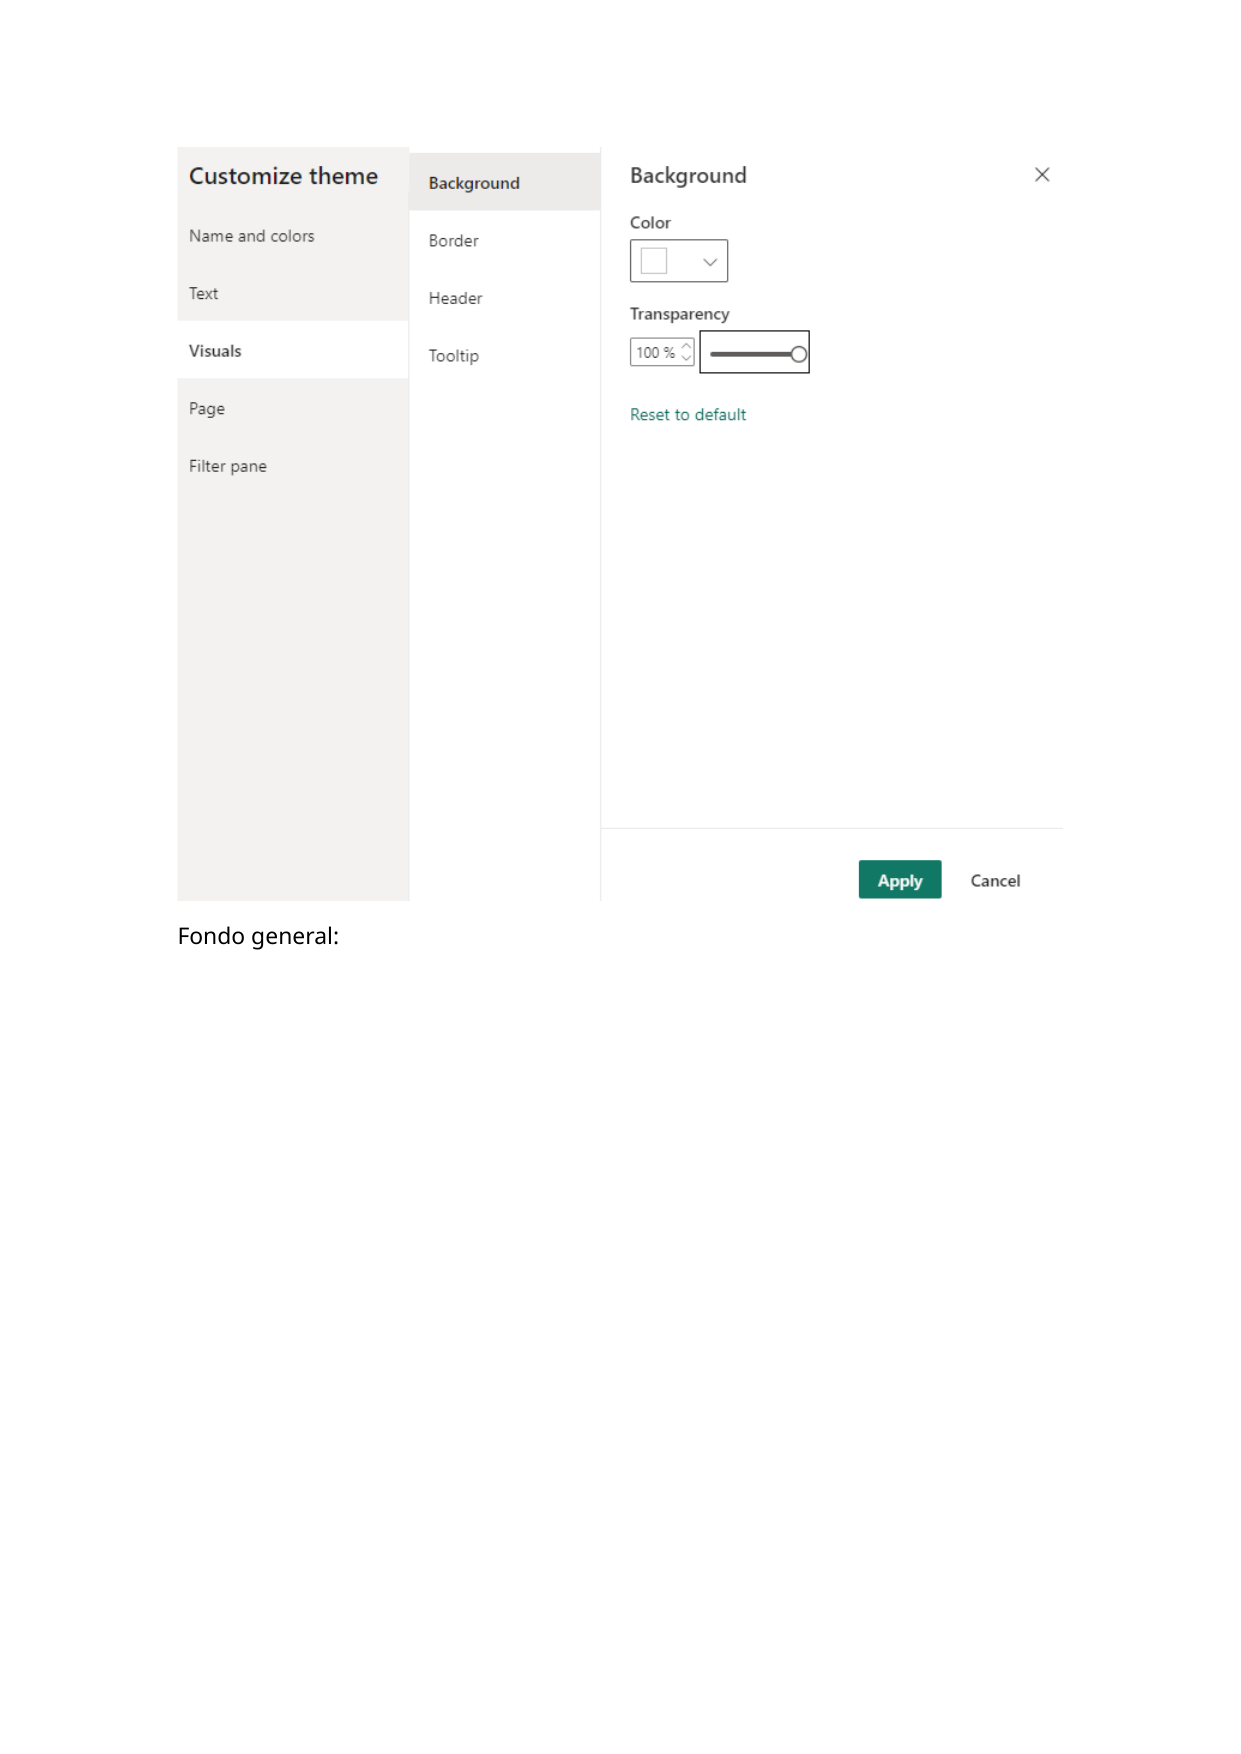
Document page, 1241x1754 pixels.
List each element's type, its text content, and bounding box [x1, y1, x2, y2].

text Fondo general: [177, 920, 1063, 951]
picture [177, 147, 1063, 901]
